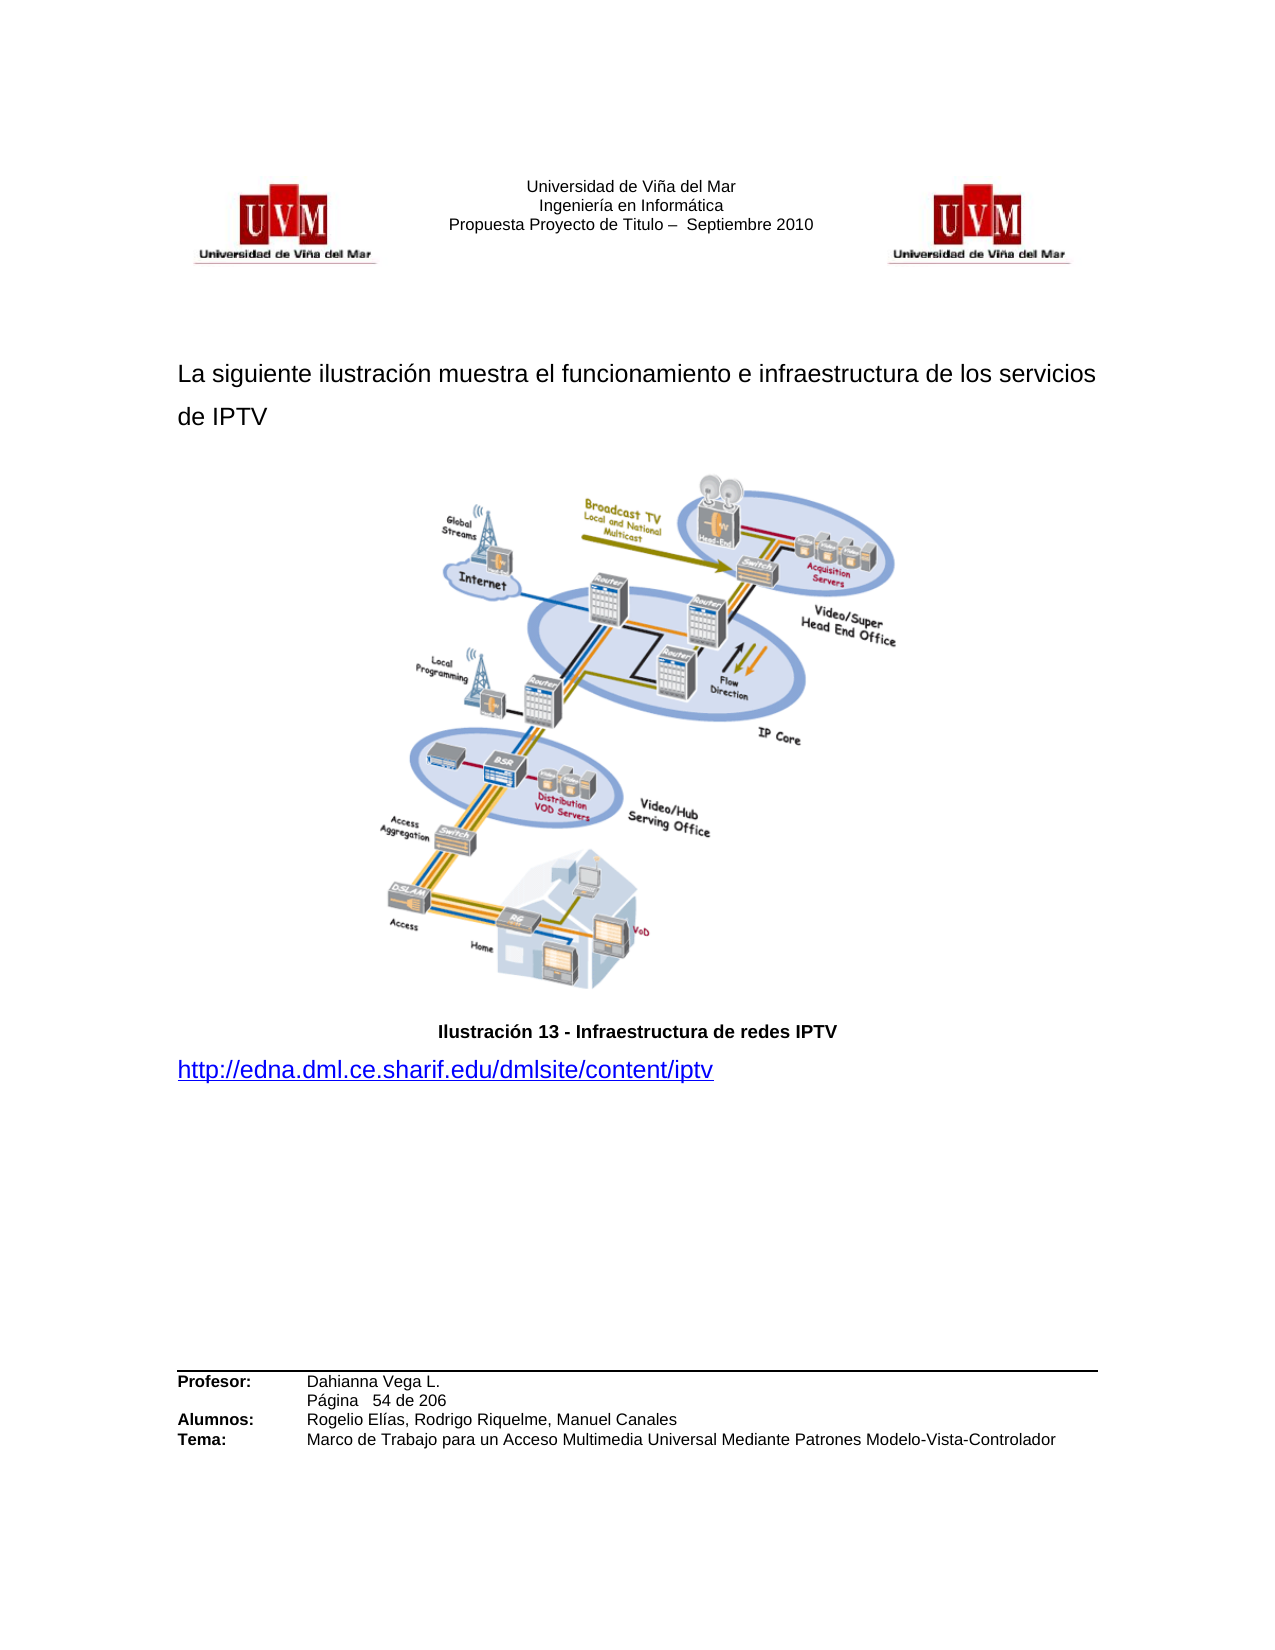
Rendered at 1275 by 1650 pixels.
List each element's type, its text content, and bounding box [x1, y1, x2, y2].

text http://edna.dml.ce.sharif.edu/dmlsite/content/iptv [177, 1054, 1098, 1083]
picture [871, 176, 1084, 267]
text La siguiente ilustración muestra el funcionamiento e infraestructura de los servicios de IPTV [177, 359, 1098, 431]
picture [373, 466, 902, 993]
picture [177, 176, 390, 267]
text Ilustración 13 - Infraestructura de redes IPTV [177, 1021, 1098, 1042]
